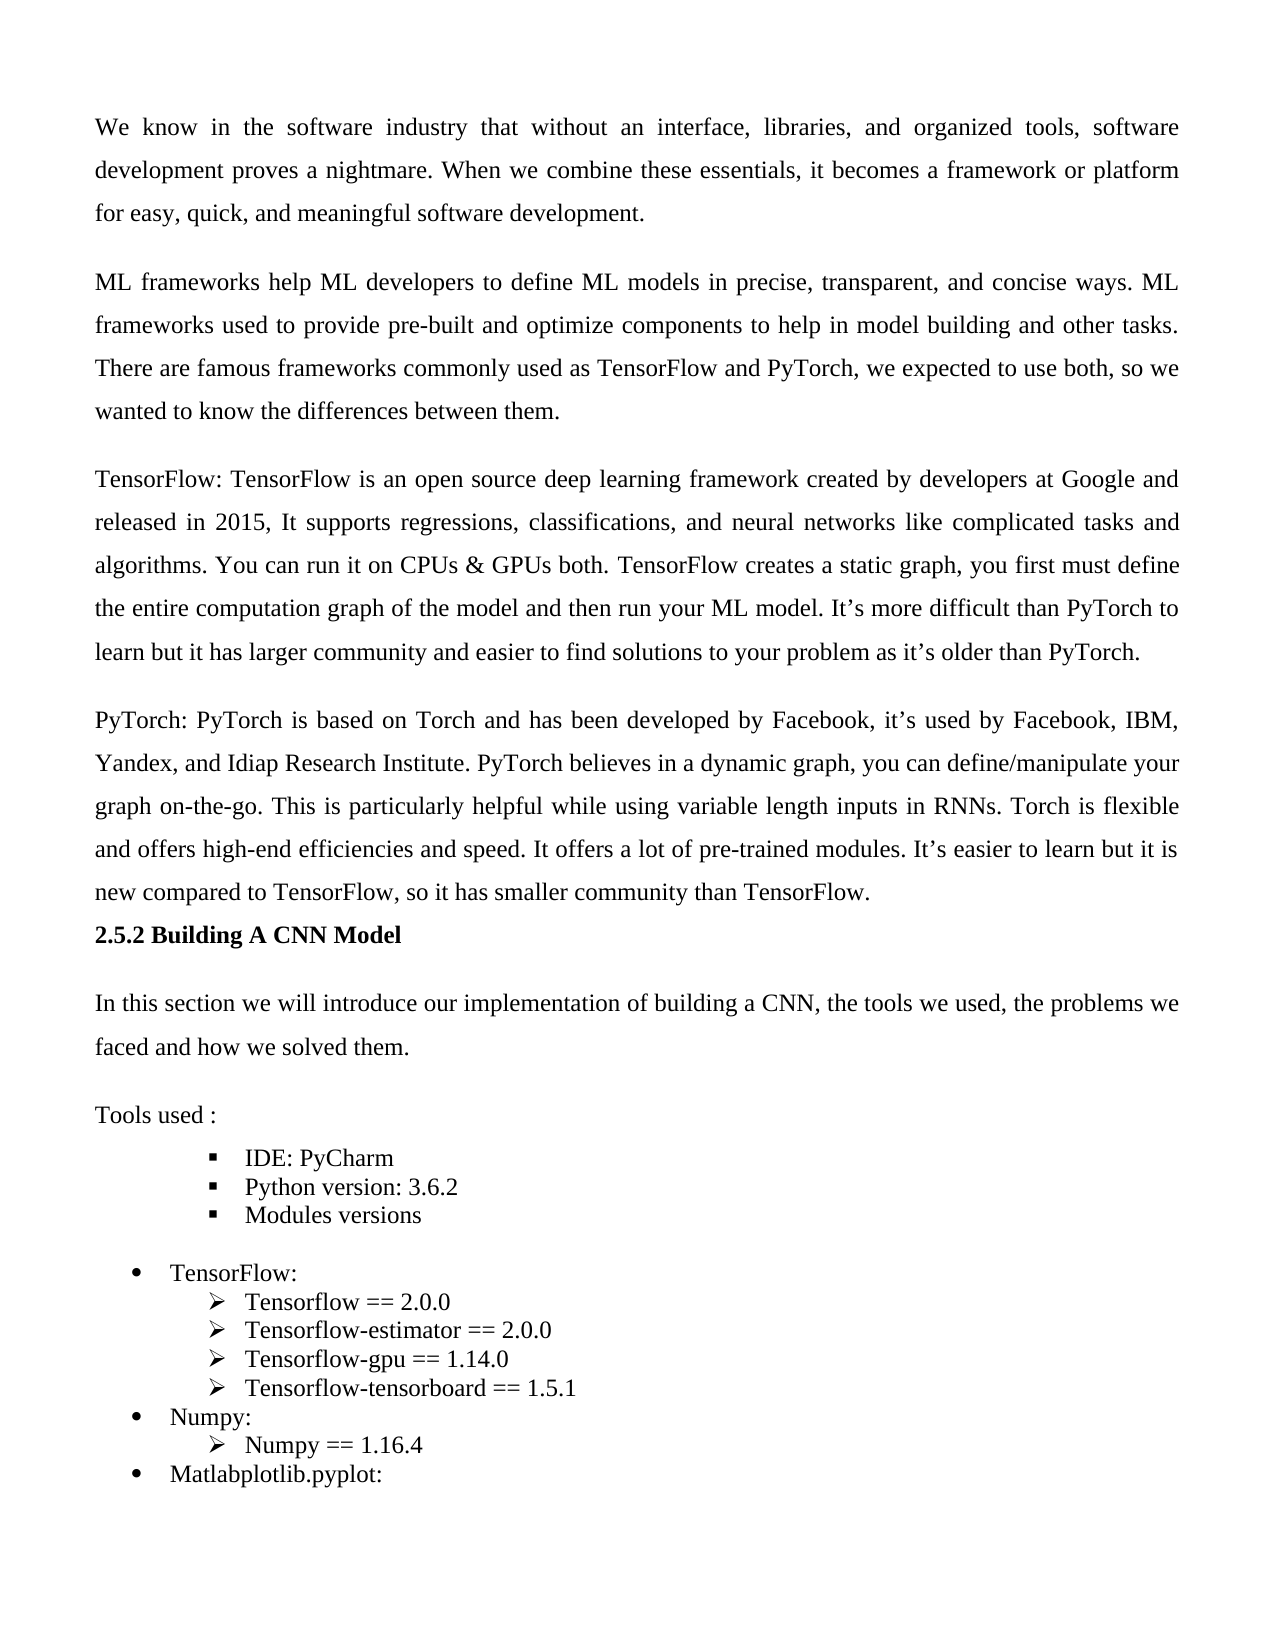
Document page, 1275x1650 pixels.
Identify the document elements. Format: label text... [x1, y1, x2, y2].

list Numpy: [132, 1402, 1181, 1430]
list Tensorflow-tensorboard == 1.5.1 [207, 1373, 1181, 1402]
list Numpy == 1.16.4 [207, 1430, 1181, 1459]
subtitle 2.5.2 Building A CNN Model [94, 920, 1181, 949]
list Matlabplotlib.pyplot: [132, 1459, 1181, 1488]
text We know in the software industry that without an interface, libraries, and organized tools, software development proves a nightmare. When we combine these essentials, it becomes a framework or platform for easy, quick, and meaningful software development. [94, 112, 1181, 227]
list Tensorflow-estimator == 2.0.0 [207, 1315, 1181, 1344]
text PyTorch: PyTorch is based on Torch and has been developed by Facebook, it’s used by Facebook, IBM, Yandex, and Idiap Research Institute. PyTorch believes in a dynamic graph, you can define/manipulate your graph on-the-go. This is particularly helpful while using variable length inputs in RNNs. Torch is flexible and offers high-end efficiencies and speed. It offers a lot of pre-trained modules. It’s easier to learn but it is new compared to TensorFlow, so it has smaller community than TensorFlow. [94, 705, 1181, 906]
text In this section we will introduce our implementation of building a CNN, the tools we used, the problems we faced and how we solved them. [94, 988, 1181, 1060]
text ML frameworks help ML developers to define ML models in precise, transparent, and concise ways. ML frameworks used to provide pre-built and optimize components to help in model building and other tasks. There are famous frameworks commonly used as TensorFlow and PyTorch, we expected to use both, so we wanted to know the differences between them. [94, 267, 1181, 425]
list Python version: 3.6.2 [207, 1172, 1181, 1200]
text Tools used : [94, 1100, 1181, 1128]
list IDE: PyCharm [207, 1143, 1181, 1172]
list TensorFlow: [132, 1258, 1181, 1287]
text TensorFlow: TensorFlow is an open source deep learning framework created by developers at Google and released in 2015, It supports regressions, classifications, and neural networks like complicated tasks and algorithms. You can run it on CPUs & GPUs both. TensorFlow creates a static graph, you first must define the entire computation graph of the model and then run your ML model. It’s more difficult than PyTorch to learn but it has larger community and easier to find solutions to your problem as it’s older than PyTorch. [94, 464, 1181, 665]
list Tensorflow-gpu == 1.14.0 [207, 1344, 1181, 1373]
list Tensorflow == 2.0.0 [207, 1287, 1181, 1315]
list Modules versions [207, 1200, 1181, 1229]
